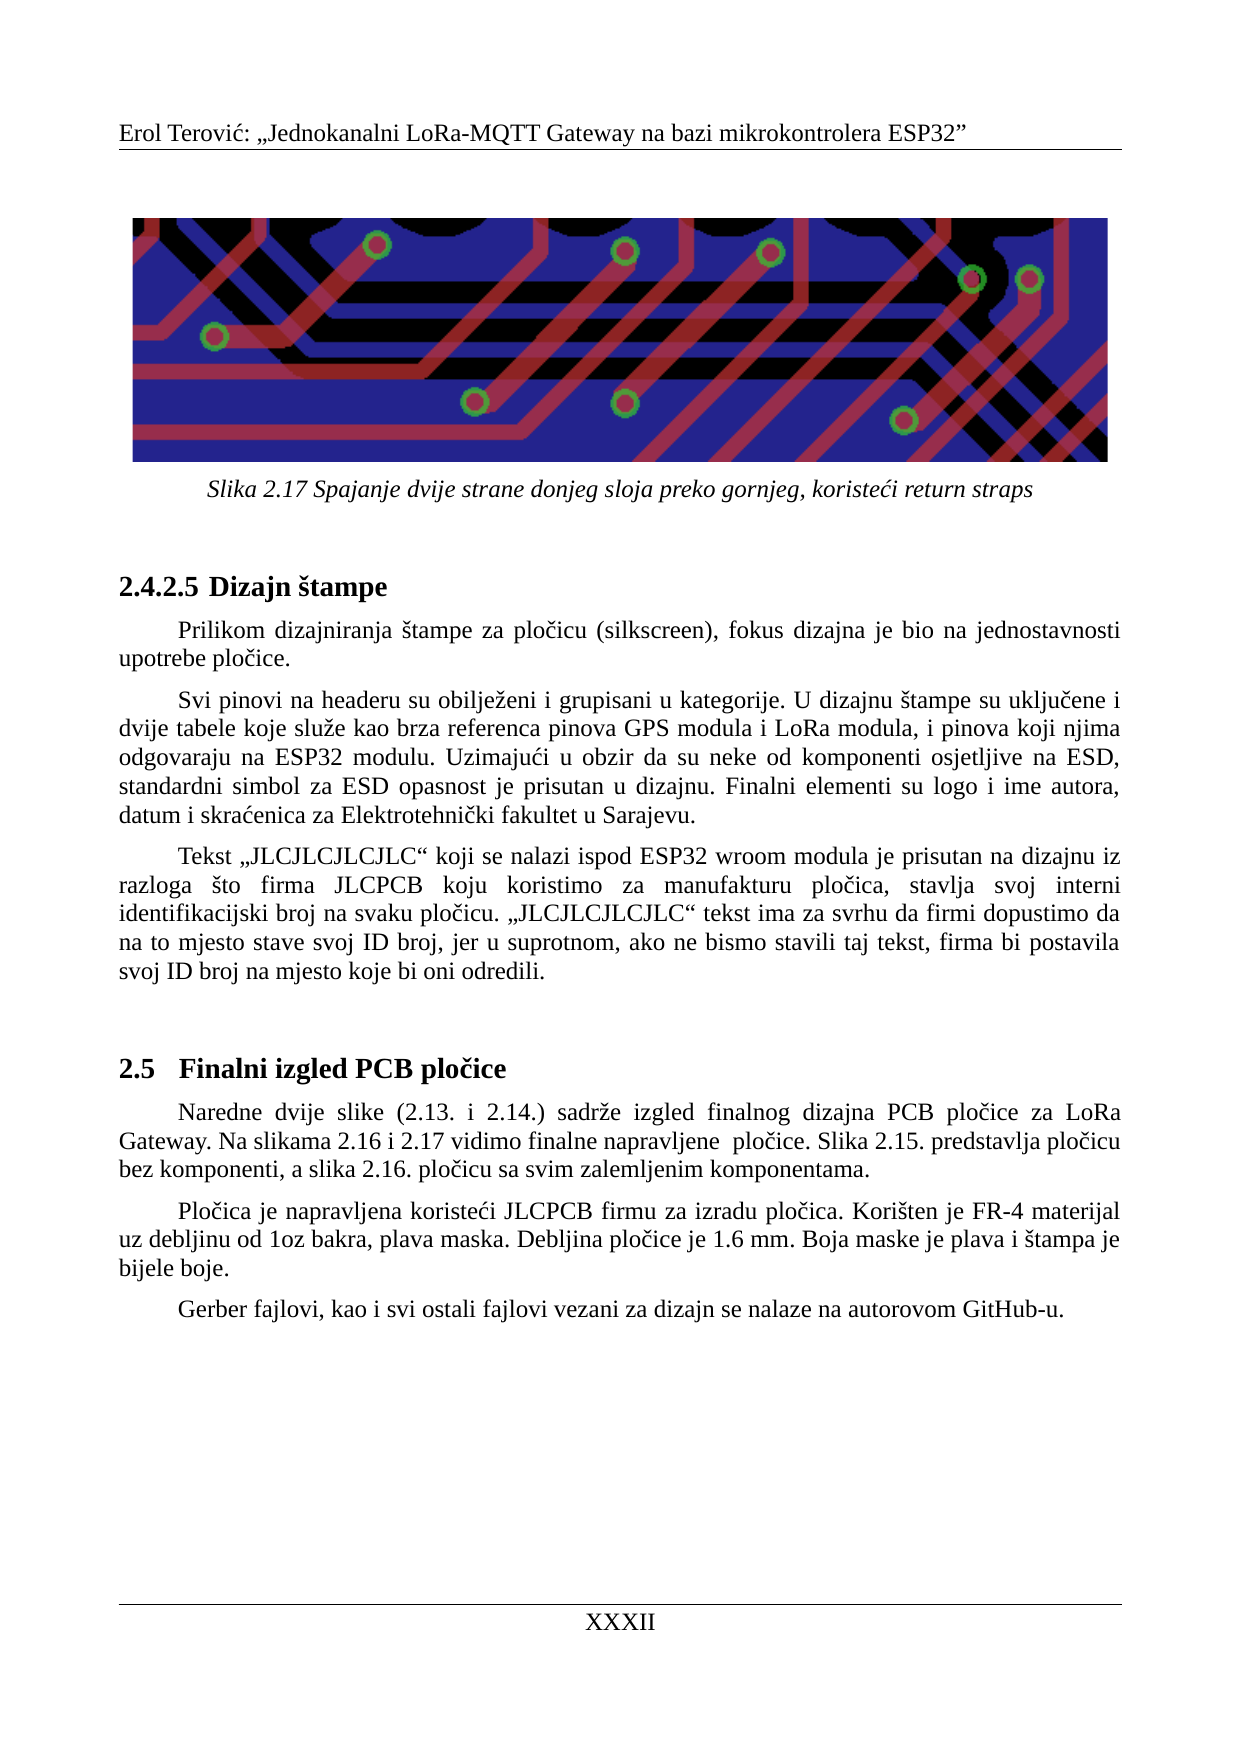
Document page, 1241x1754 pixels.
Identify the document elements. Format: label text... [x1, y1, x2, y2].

picture [132, 218, 1108, 462]
text Pločica je napravljena koristeći JLCPCB firmu za izradu pločica. Korišten je FR-4 materijal uz debljinu od 1oz bakra, plava maska. Debljina pločice je 1.6 mm. Boja maske je plava i štampa je bijele boje. [118, 1196, 1122, 1282]
text Gerber fajlovi, kao i svi ostali fajlovi vezani za dizajn se nalaze na autorovom GitHub-u. [118, 1294, 1122, 1323]
text Svi pinovi na headeru su obilježeni i grupisani u kategorije. U dizajnu štampe su uključene i dvije tabele koje služe kao brza referenca pinova GPS modula i LoRa modula, i pinova koji njima odgovaraju na ESP32 modulu. Uzimajući u obzir da su neke od komponenti osjetljive na ESD, standardni simbol za ESD opasnost je prisutan u dizajnu. Finalni elementi su logo i ime autora, datum i skraćenica za Elektrotehnički fakultet u Sarajevu. [118, 685, 1122, 828]
text Prilikom dizajniranja štampe za pločicu (silkscreen), fokus dizajna je bio na jednostavnosti upotrebe pločice. [118, 615, 1122, 672]
subtitle Finalni izgled PCB pločice [118, 1051, 1122, 1084]
text Naredne dvije slike (2.13. i 2.14.) sadrže izgled finalnog dizajna PCB pločice za LoRa Gateway. Na slikama 2.16 i 2.17 vidimo finalne napravljene pločice. Slika 2.15. predstavlja pločicu bez komponenti, a slika 2.16. pločicu sa svim zalemljenim komponentama. [118, 1097, 1122, 1183]
subtitle Dizajn štampe [118, 569, 1122, 602]
text Tekst „JLCJLCJLCJLC“ koji se nalazi ispod ESP32 wroom modula je prisutan na dizajnu iz razloga što firma JLCPCB koju koristimo za manufakturu pločica, stavlja svoj interni identifikacijski broj na svaku pločicu. „JLCJLCJLCJLC“ tekst ima za svrhu da firmi dopustimo da na to mjesto stave svoj ID broj, jer u suprotnom, ako ne bismo stavili taj tekst, firma bi postavila svoj ID broj na mjesto koje bi oni odredili. [118, 841, 1122, 985]
